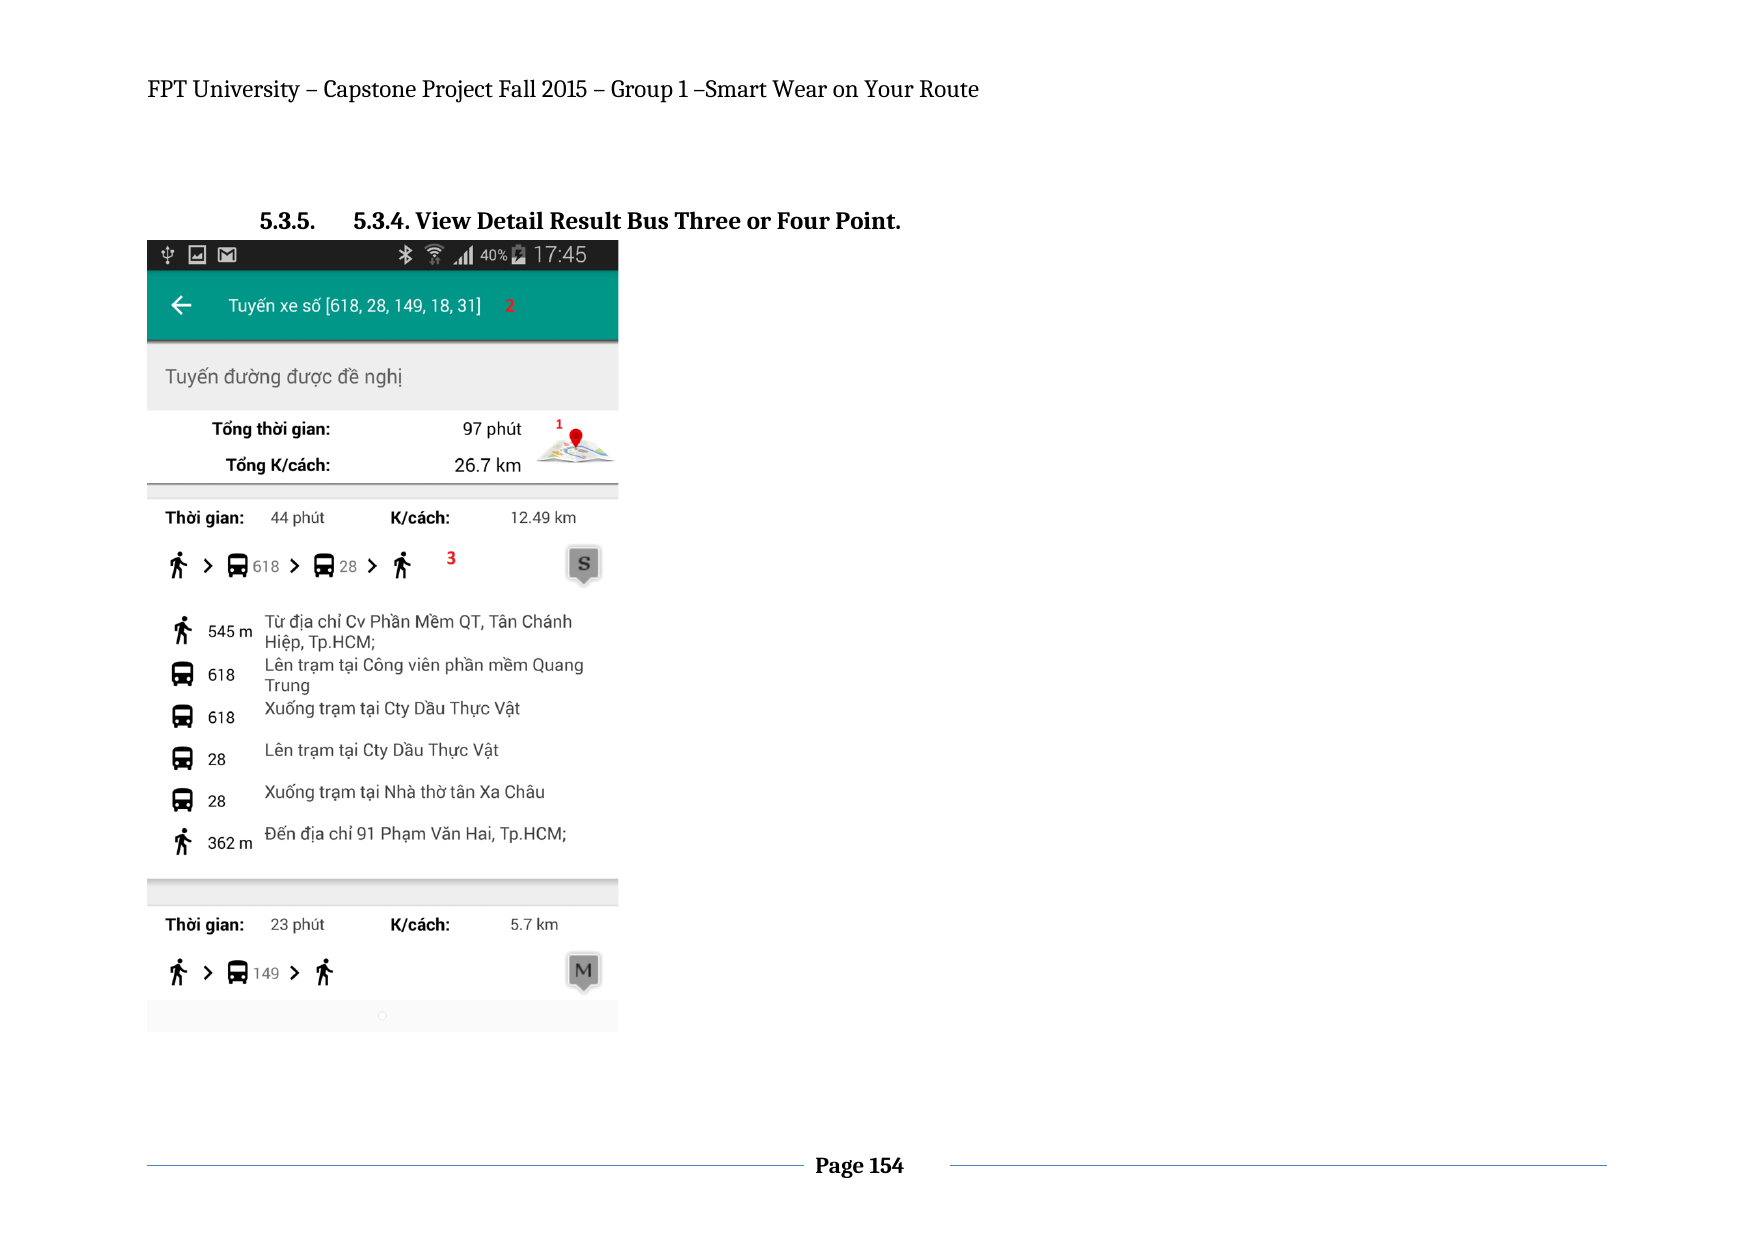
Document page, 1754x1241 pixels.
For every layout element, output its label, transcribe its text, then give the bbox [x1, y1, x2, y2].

picture [147, 240, 619, 1032]
subtitle 5.3.4. View Detail Result Bus Three or Four Point. [259, 207, 1607, 236]
